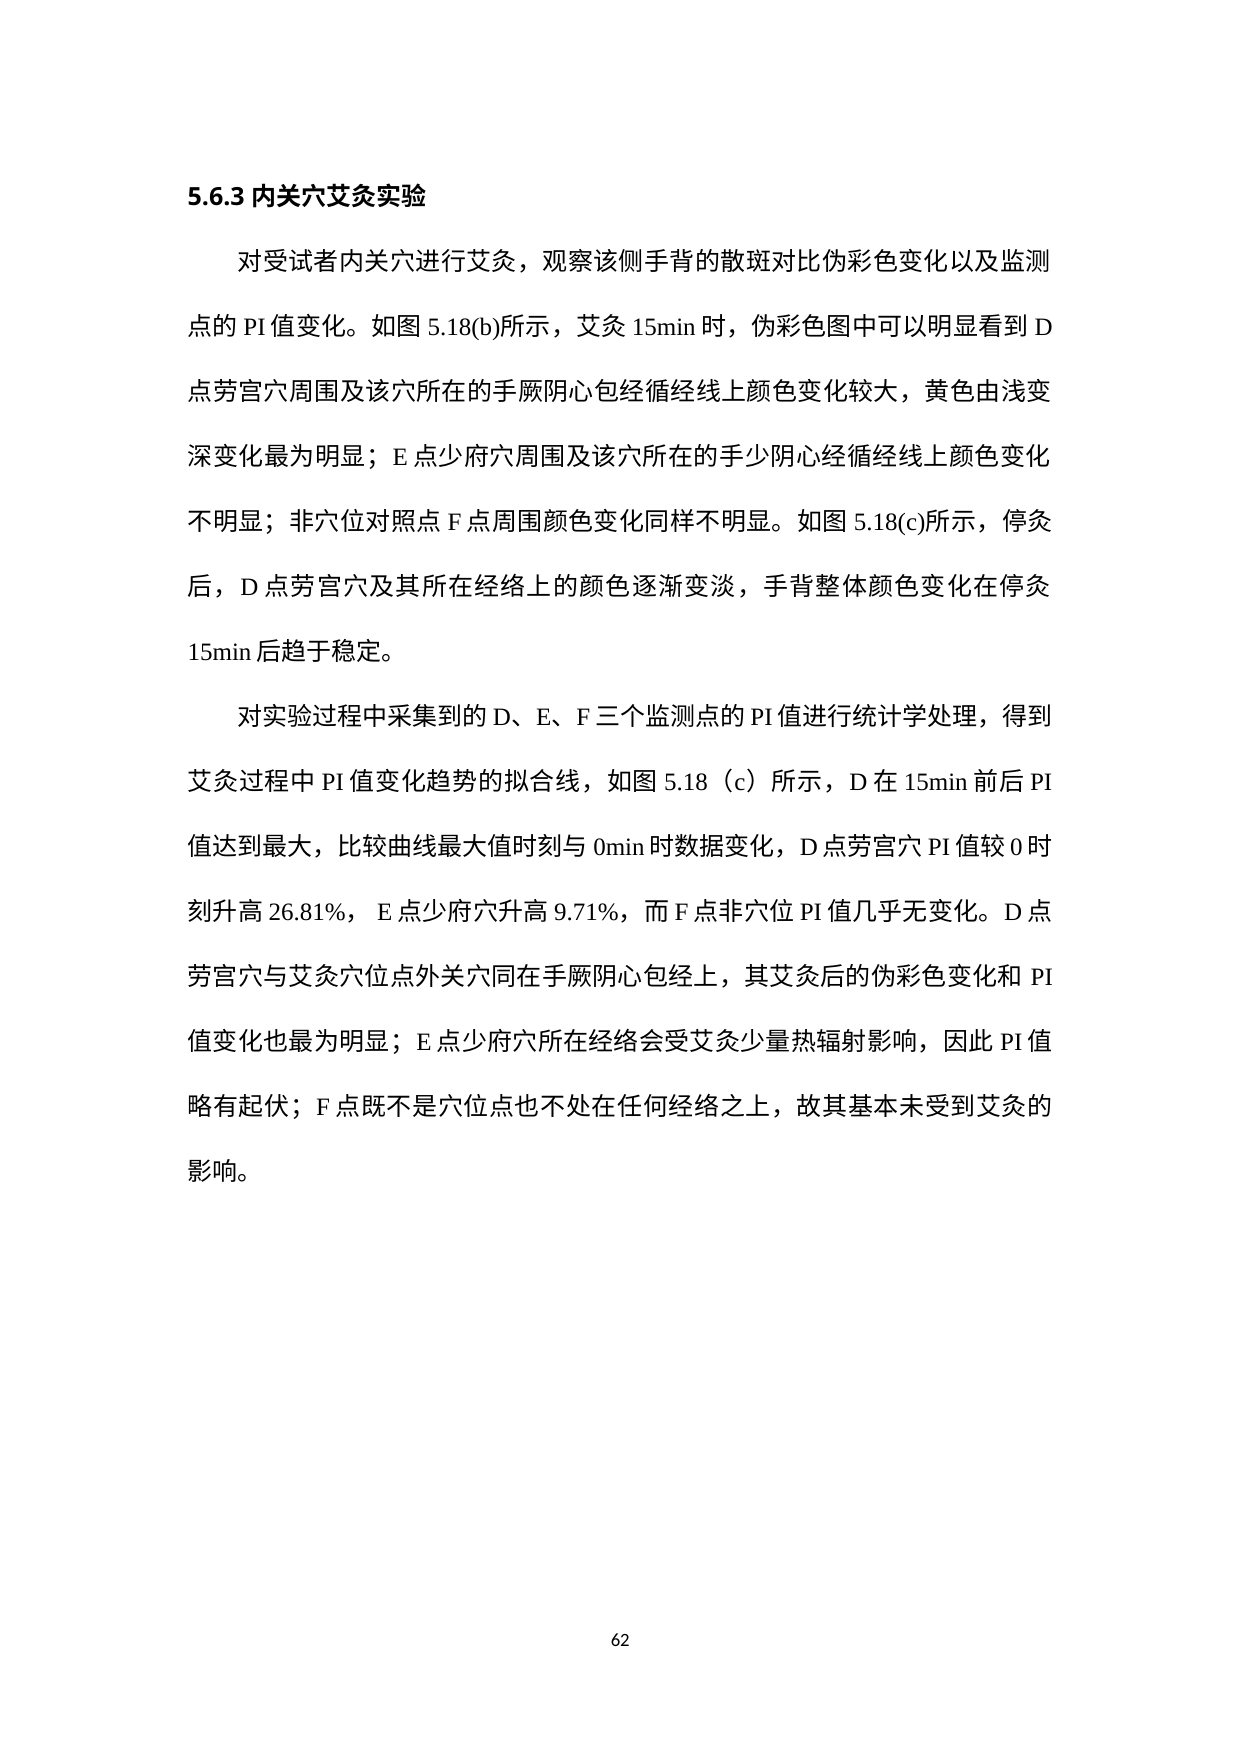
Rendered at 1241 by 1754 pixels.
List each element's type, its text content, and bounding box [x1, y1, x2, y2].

text 对实验过程中采集到的D、E、F三个监测点的PI值进行统计学处理，得到艾灸过程中PI值变化趋势的拟合线，如图5.18（c）所示，D在15min前后PI值达到最大，比较曲线最大值时刻与0min时数据变化，D点劳宫穴PI值较0时刻升高26.81%， E点少府穴升高9.71%，而F点非穴位PI值几乎无变化。D点劳宫穴与艾灸穴位点外关穴同在手厥阴心包经上，其艾灸后的伪彩色变化和PI值变化也最为明显；E点少府穴所在经络会受艾灸少量热辐射影响，因此PI值略有起伏；F点既不是穴位点也不处在任何经络之上，故其基本未受到艾灸的影响。 [187, 682, 1053, 1202]
text 5.6.3 内关穴艾灸实验 [187, 162, 1053, 227]
text 对受试者内关穴进行艾灸，观察该侧手背的散斑对比伪彩色变化以及监测点的PI值变化。如图5.18(b)所示，艾灸15min时，伪彩色图中可以明显看到D点劳宫穴周围及该穴所在的手厥阴心包经循经线上颜色变化较大，黄色由浅变深变化最为明显；E点少府穴周围及该穴所在的手少阴心经循经线上颜色变化不明显；非穴位对照点F点周围颜色变化同样不明显。如图5.18(c)所示，停灸后，D点劳宫穴及其所在经络上的颜色逐渐变淡，手背整体颜色变化在停灸15min后趋于稳定。 [187, 227, 1053, 682]
